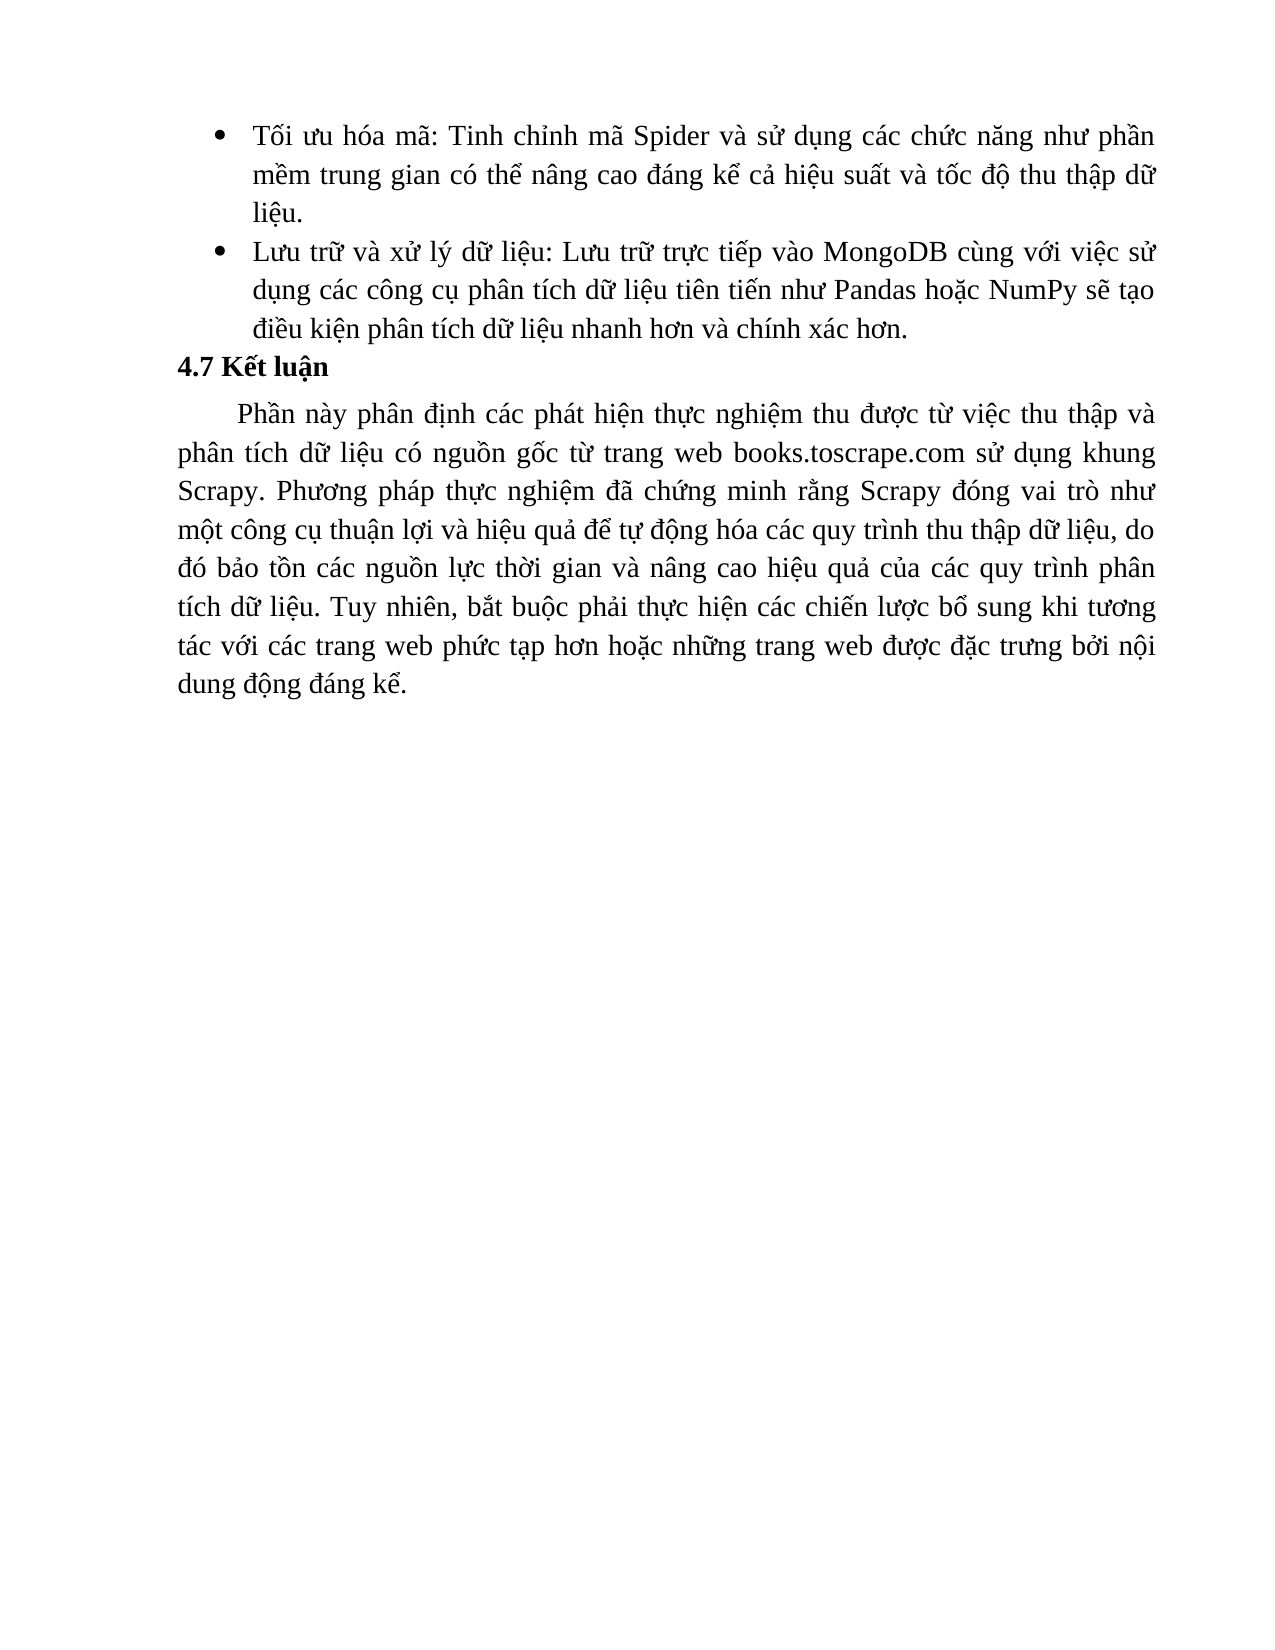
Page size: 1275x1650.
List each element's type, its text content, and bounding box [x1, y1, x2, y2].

list Tối ưu hóa mã: Tinh chỉnh mã Spider và sử dụng các chức năng như phần mềm trung gian có thể nâng cao đáng kể cả hiệu suất và tốc độ thu thập dữ liệu. [215, 118, 1157, 229]
subtitle 4.7 Kết luận [177, 349, 1157, 383]
text Phần này phân định các phát hiện thực nghiệm thu được từ việc thu thập và phân tích dữ liệu có nguồn gốc từ trang web books.toscrape.com sử dụng khung Scrapy. Phương pháp thực nghiệm đã chứng minh rằng Scrapy đóng vai trò như một công cụ thuận lợi và hiệu quả để tự động hóa các quy trình thu thập dữ liệu, do đó bảo tồn các nguồn lực thời gian và nâng cao hiệu quả của các quy trình phân tích dữ liệu. Tuy nhiên, bắt buộc phải thực hiện các chiến lược bổ sung khi tương tác với các trang web phức tạp hơn hoặc những trang web được đặc trưng bởi nội dung động đáng kể. [177, 396, 1157, 700]
list Lưu trữ và xử lý dữ liệu: Lưu trữ trực tiếp vào MongoDB cùng với việc sử dụng các công cụ phân tích dữ liệu tiên tiến như Pandas hoặc NumPy sẽ tạo điều kiện phân tích dữ liệu nhanh hơn và chính xác hơn. [215, 234, 1157, 344]
